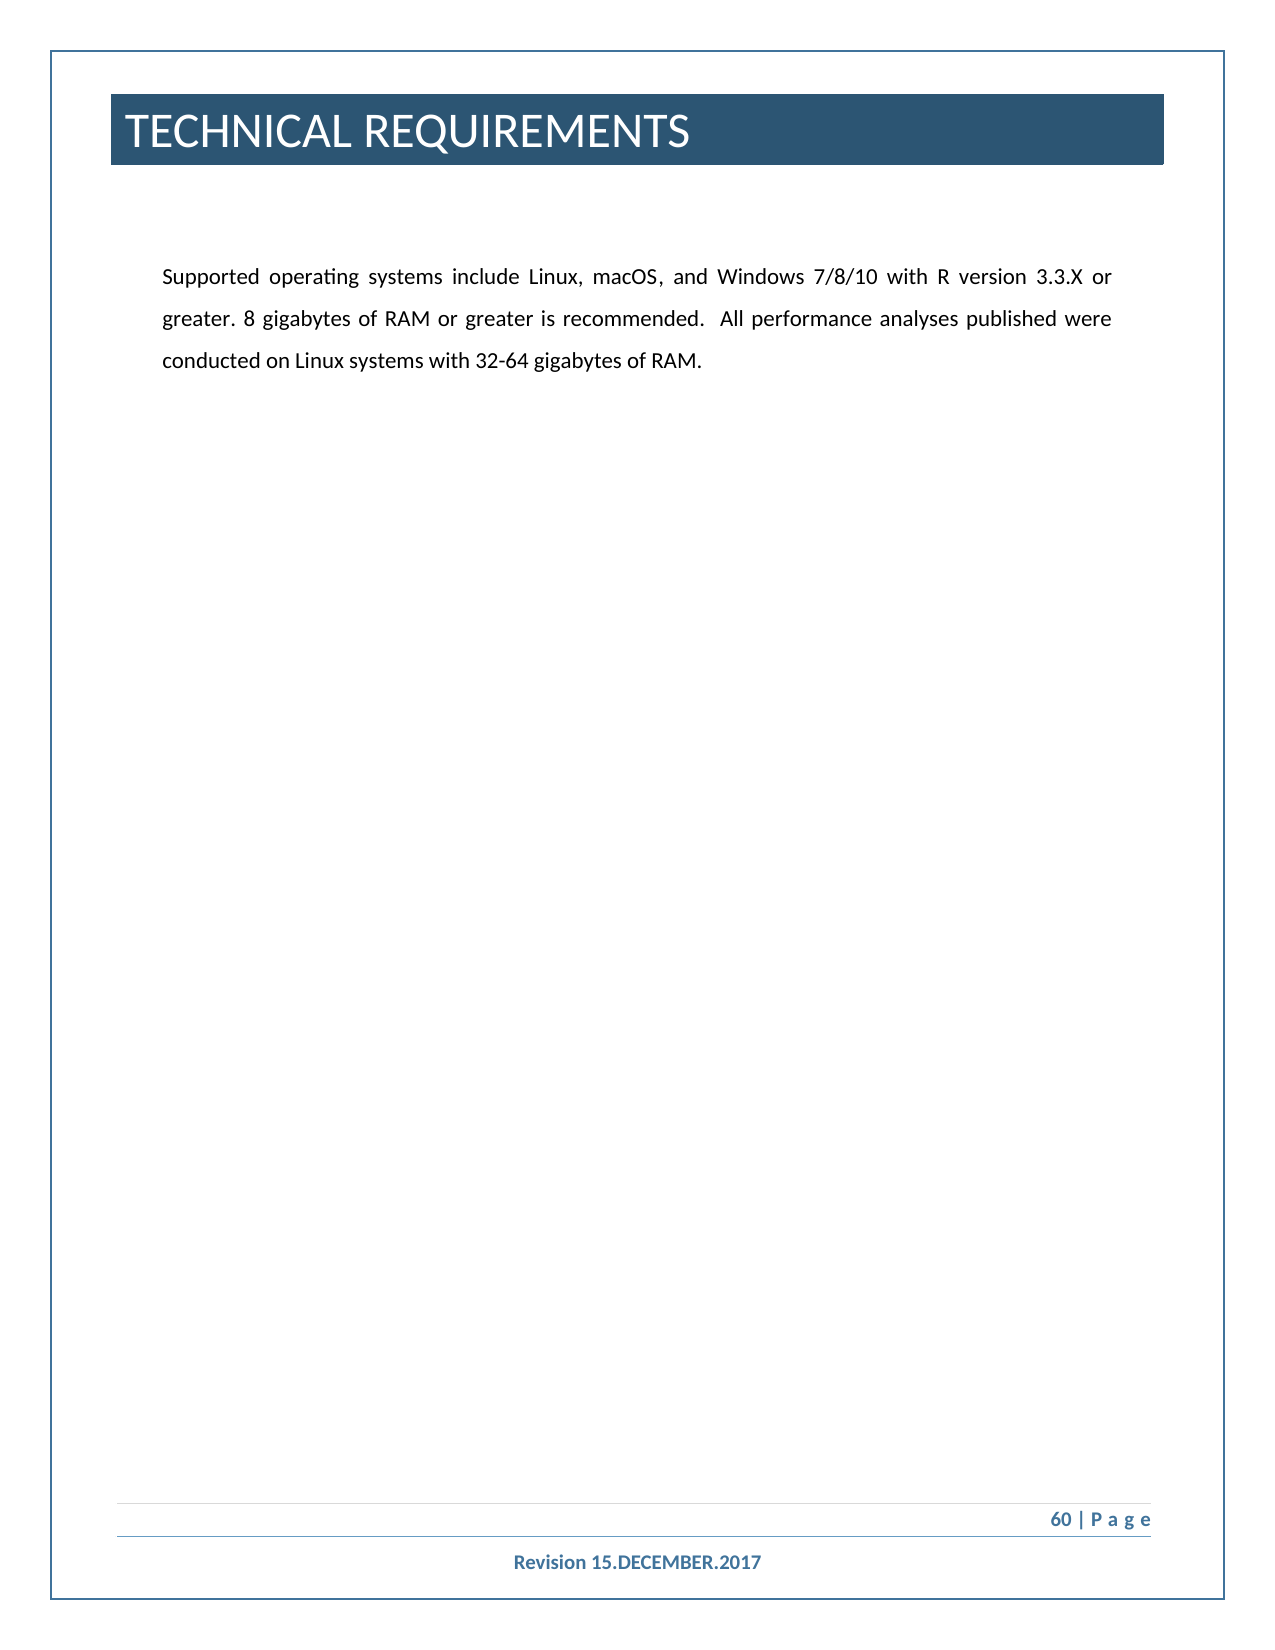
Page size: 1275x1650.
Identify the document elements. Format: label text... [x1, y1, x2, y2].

text Supported operating systems include Linux, macOS, and Windows 7/8/10 with R version 3.3.X or greater. 8 gigabytes of RAM or greater is recommended. All performance analyses published were conducted on Linux systems with 32-64 gigabytes of RAM. [162, 262, 1113, 374]
